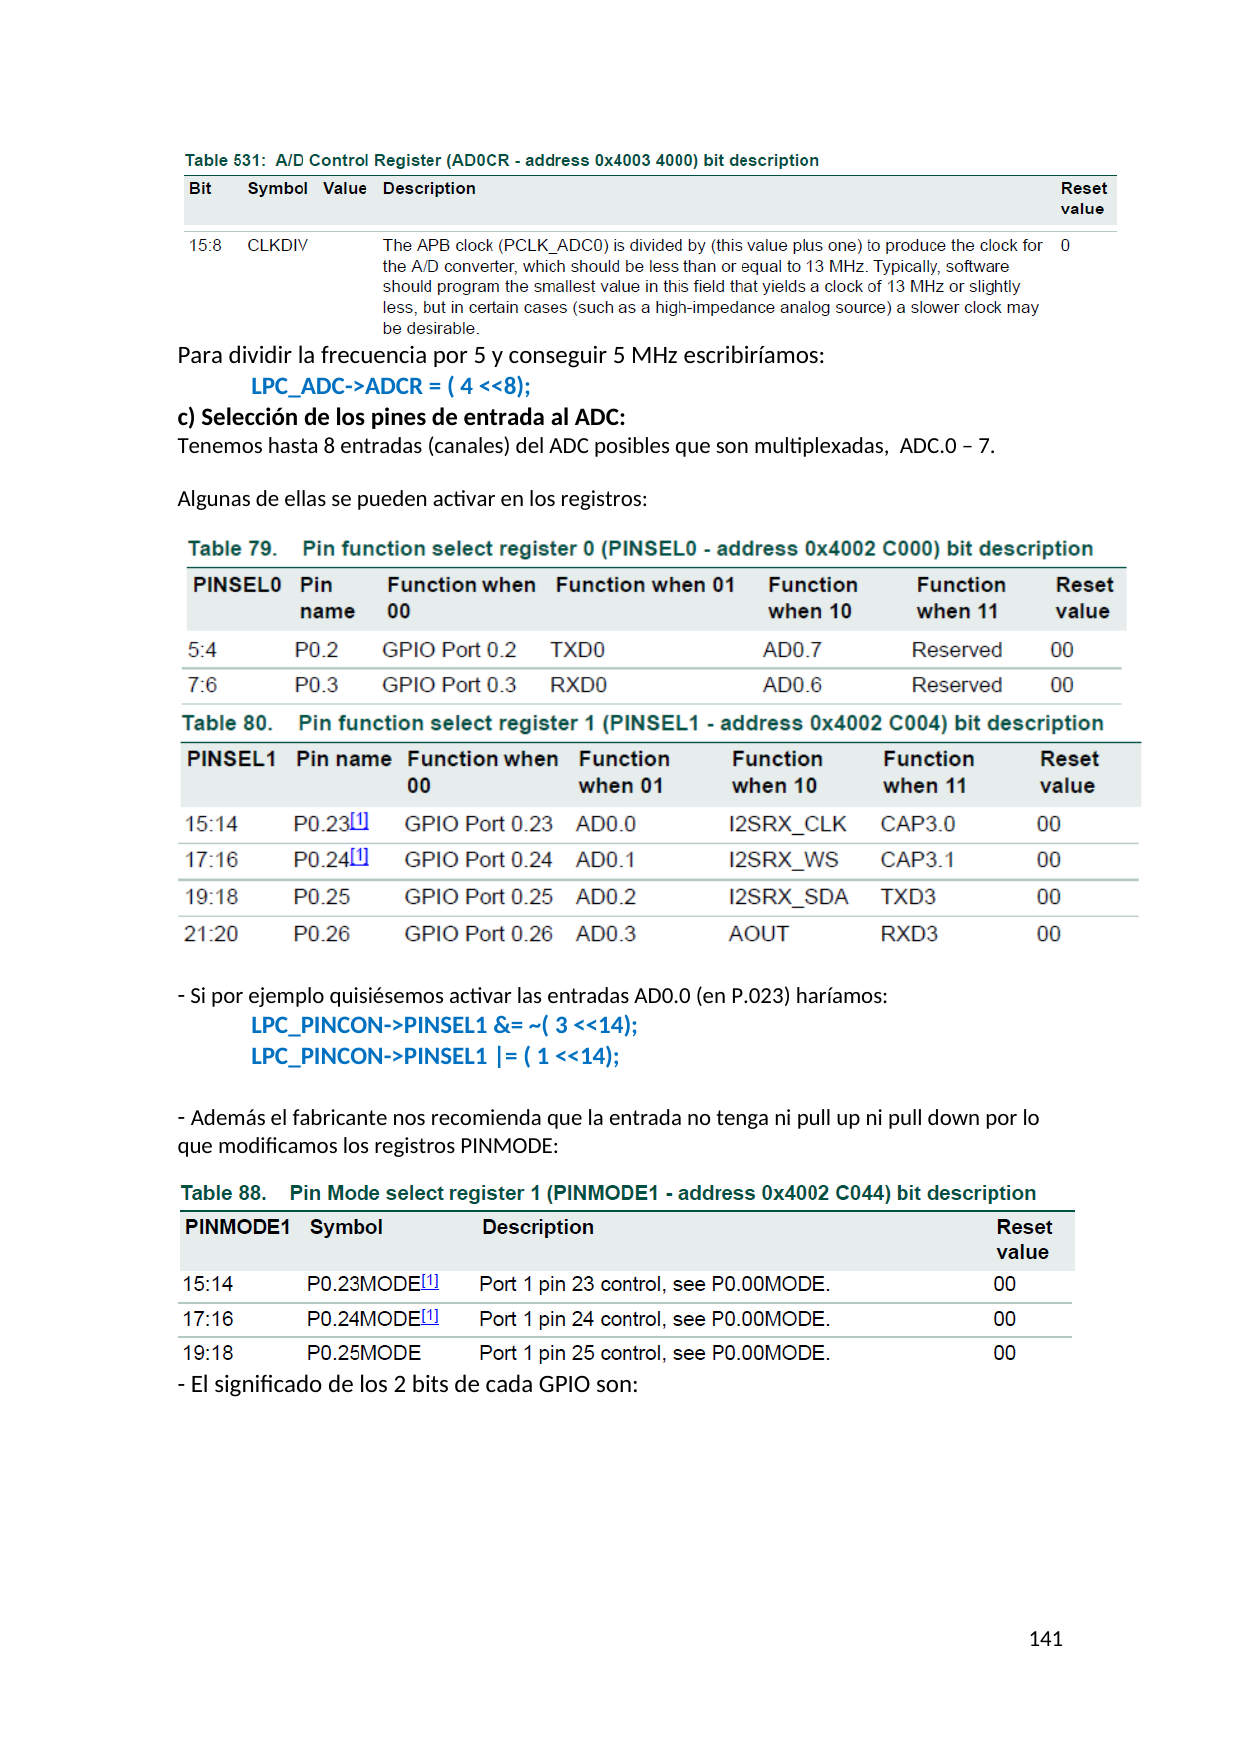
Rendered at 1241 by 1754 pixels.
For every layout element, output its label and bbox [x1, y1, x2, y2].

picture [177, 147, 1119, 340]
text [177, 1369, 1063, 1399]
picture [177, 1177, 1083, 1369]
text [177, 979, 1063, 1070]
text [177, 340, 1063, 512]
picture [177, 537, 1153, 949]
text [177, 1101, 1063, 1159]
